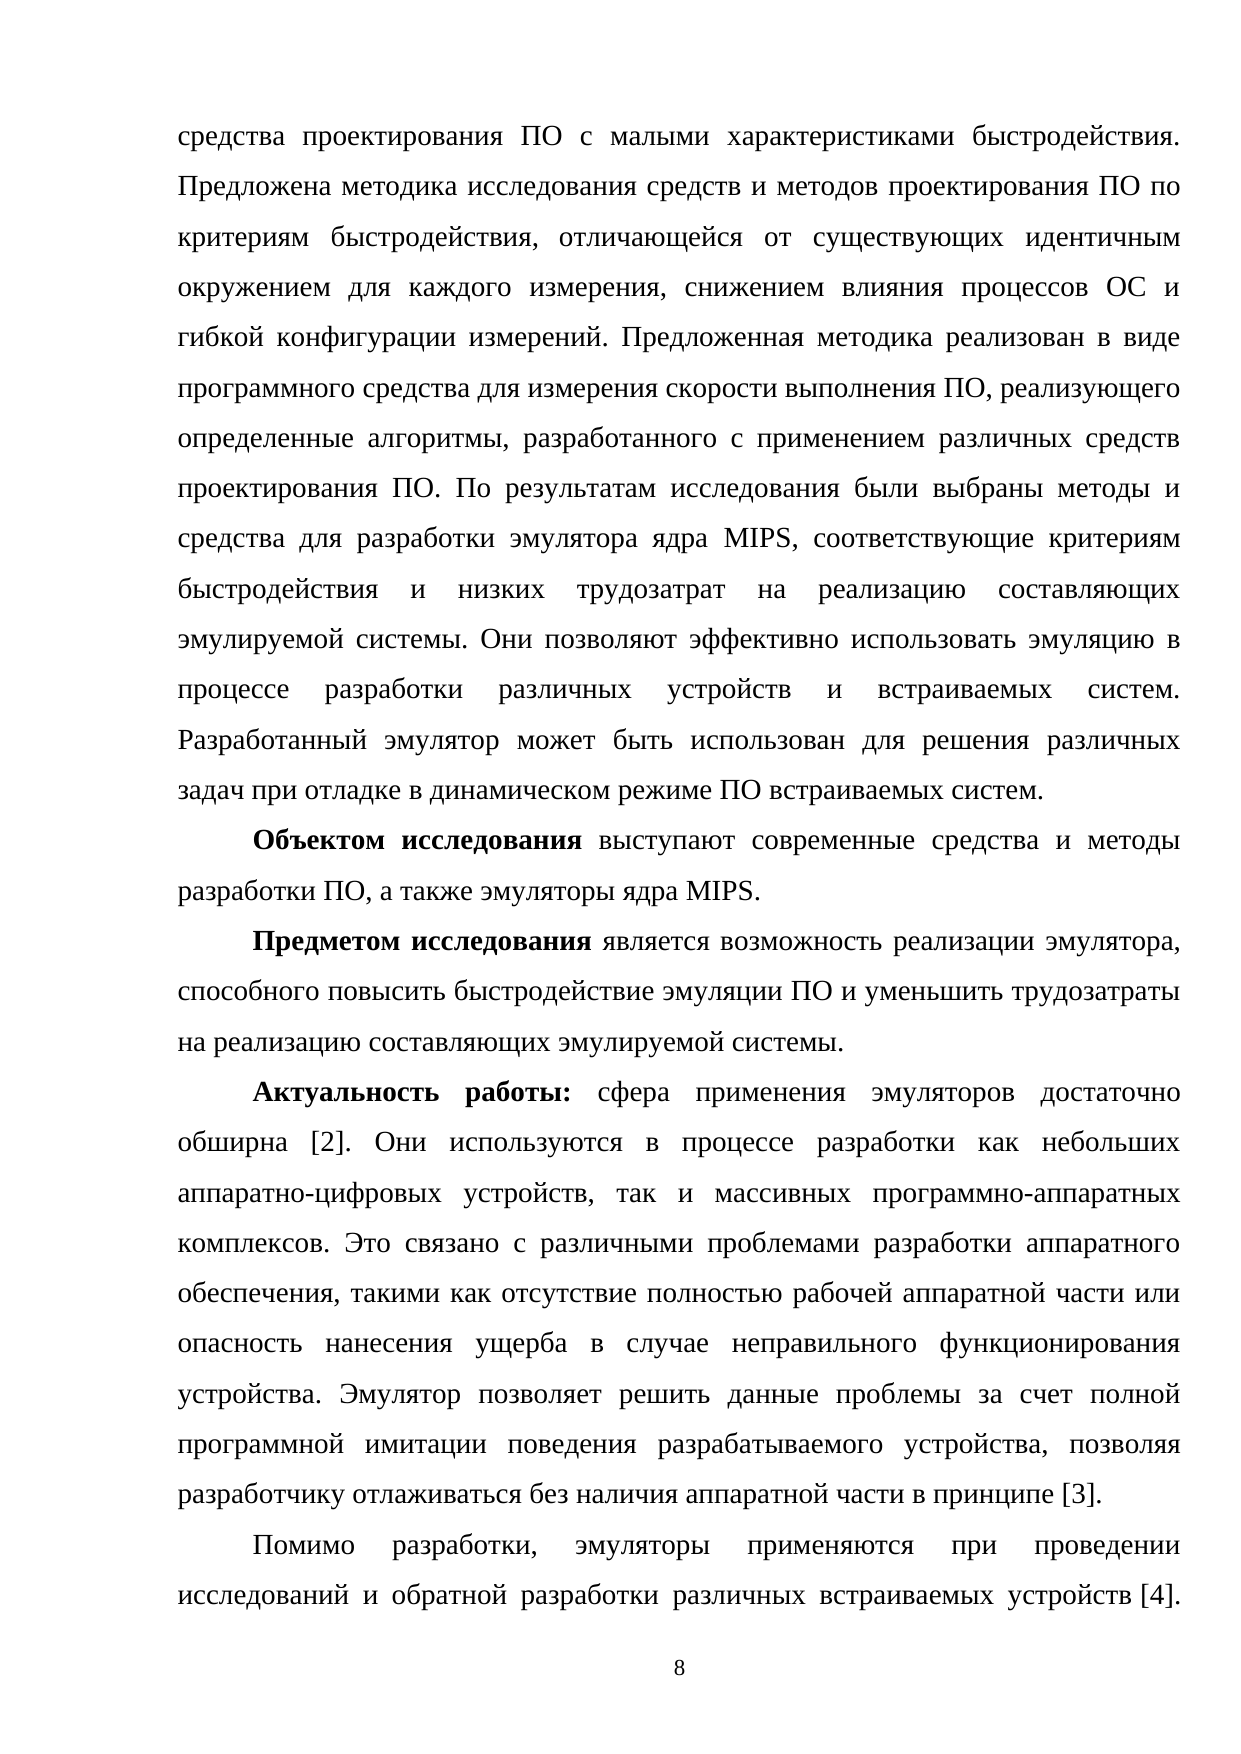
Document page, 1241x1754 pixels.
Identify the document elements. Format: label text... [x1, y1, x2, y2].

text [177, 118, 1181, 806]
text Предметом исследования является возможность реализации эмулятора, способного повысить быстродействие эмуляции ПО и уменьшить трудозатраты на реализацию составляющих эмулируемой системы. [177, 923, 1181, 1057]
text Объектом исследования выступают современные средства и методы разработки ПО, а также эмуляторы ядра MIPS. [177, 822, 1181, 906]
text Актуальность работы: сфера применения эмуляторов достаточно обширна [2]. Они используются в процессе разработки как небольших аппаратно-цифровых устройств, так и массивных программно-аппаратных комплексов. Это связано с различными проблемами разработки аппаратного обеспечения, такими как отсутствие полностью рабочей аппаратной части или опасность нанесения ущерба в случае неправильного функционирования устройства. Эмулятор позволяет решить данные проблемы за счет полной программной имитации поведения разрабатываемого устройства, позволяя разработчику отлаживаться без наличия аппаратной части в принципе [3]. [177, 1074, 1181, 1510]
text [177, 1527, 1181, 1611]
